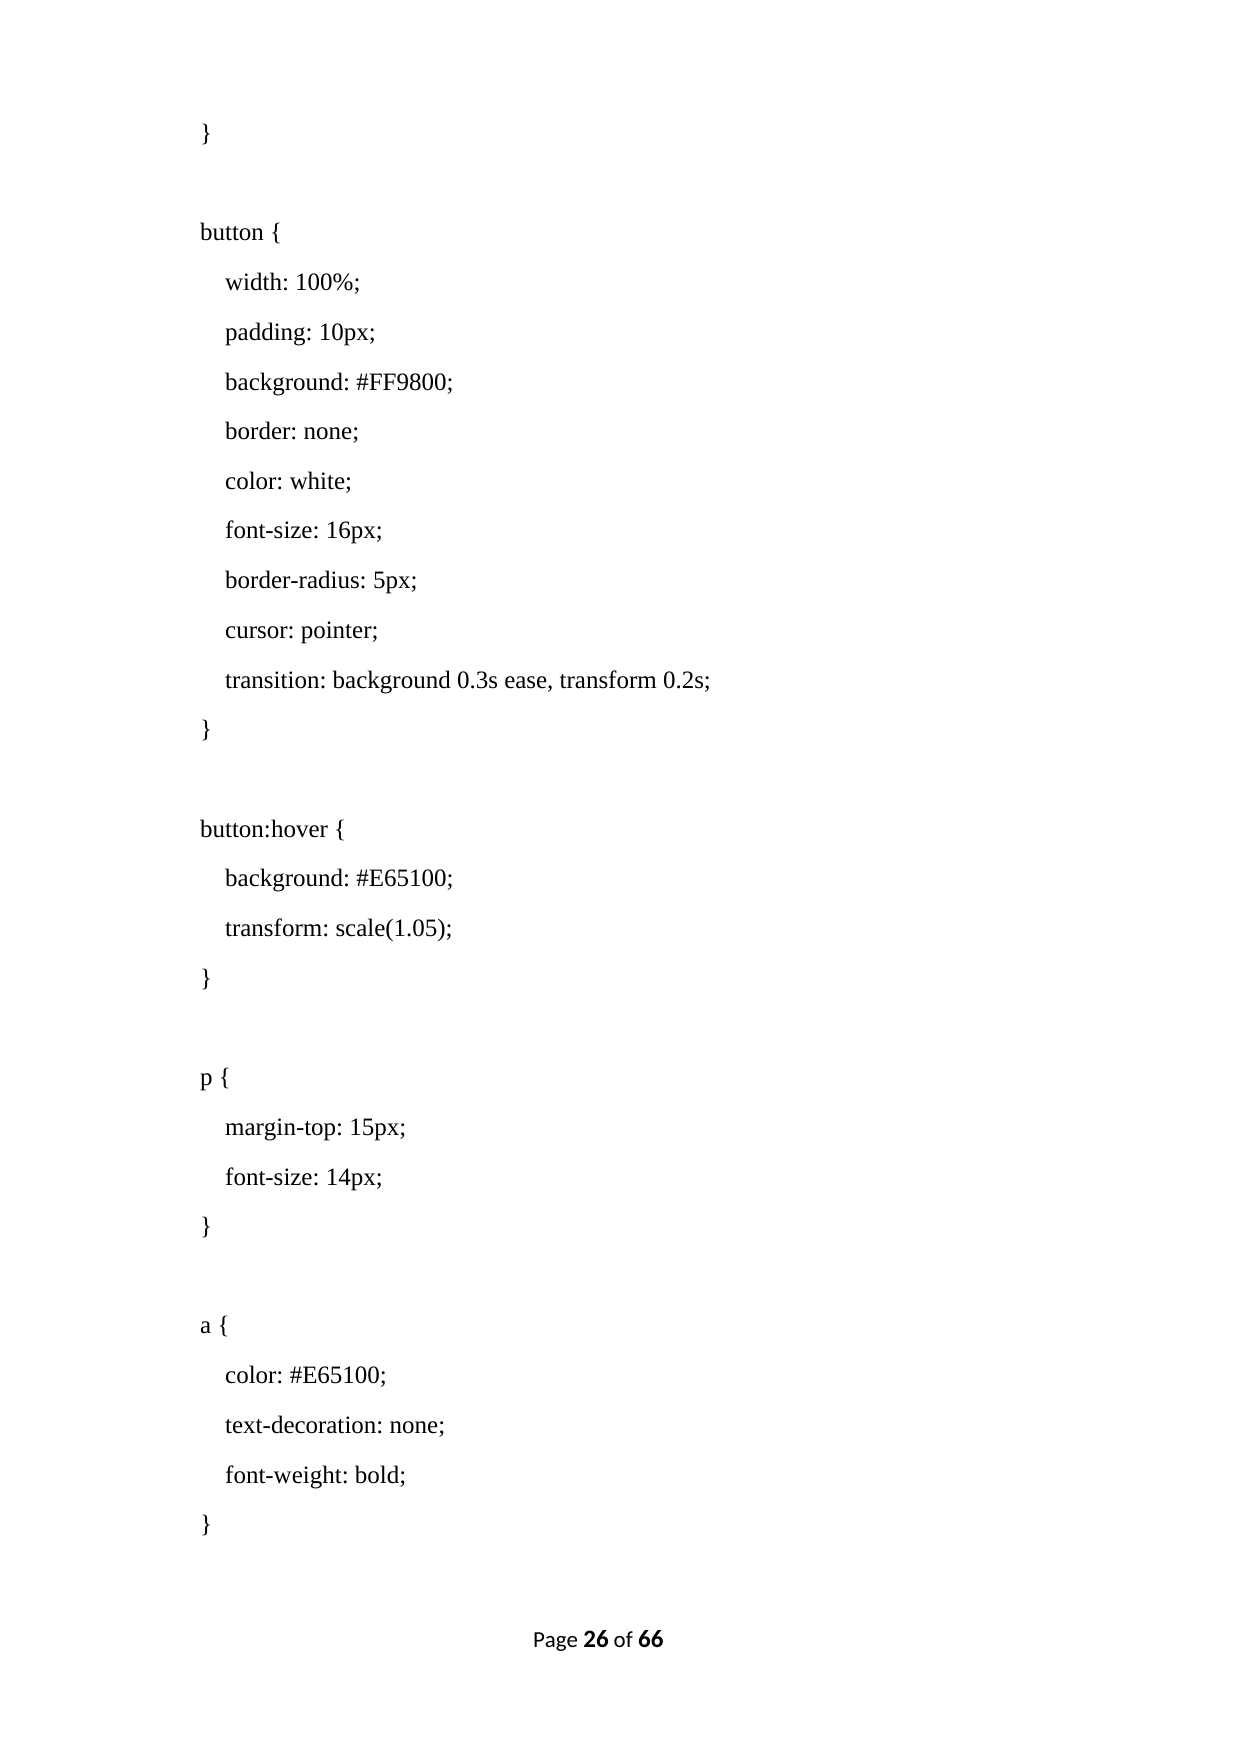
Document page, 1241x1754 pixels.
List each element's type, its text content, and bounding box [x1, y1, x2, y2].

text background: #FF9800; [150, 367, 1090, 395]
text } [150, 714, 1090, 743]
text a { [150, 1311, 1090, 1339]
text p { [150, 1062, 1090, 1091]
text width: 100%; [150, 267, 1090, 296]
text cursor: pointer; [150, 615, 1090, 644]
text padding: 10px; [150, 317, 1090, 346]
text font-size: 16px; [150, 516, 1090, 544]
text transition: background 0.3s ease, transform 0.2s; [150, 665, 1090, 693]
text } [150, 118, 1090, 147]
text transform: scale(1.05); [150, 913, 1090, 942]
text } [150, 1211, 1090, 1240]
text } [150, 963, 1090, 992]
text background: #E65100; [150, 863, 1090, 892]
text color: white; [150, 466, 1090, 495]
text font-size: 14px; [150, 1162, 1090, 1190]
text margin-top: 15px; [150, 1112, 1090, 1141]
text color: #E65100; [150, 1360, 1090, 1389]
text font-weight: bold; [150, 1460, 1090, 1488]
text text-decoration: none; [150, 1410, 1090, 1439]
text border: none; [150, 416, 1090, 445]
text } [150, 1509, 1090, 1538]
text border-radius: 5px; [150, 565, 1090, 594]
text button:hover { [150, 814, 1090, 842]
text button { [150, 217, 1090, 246]
